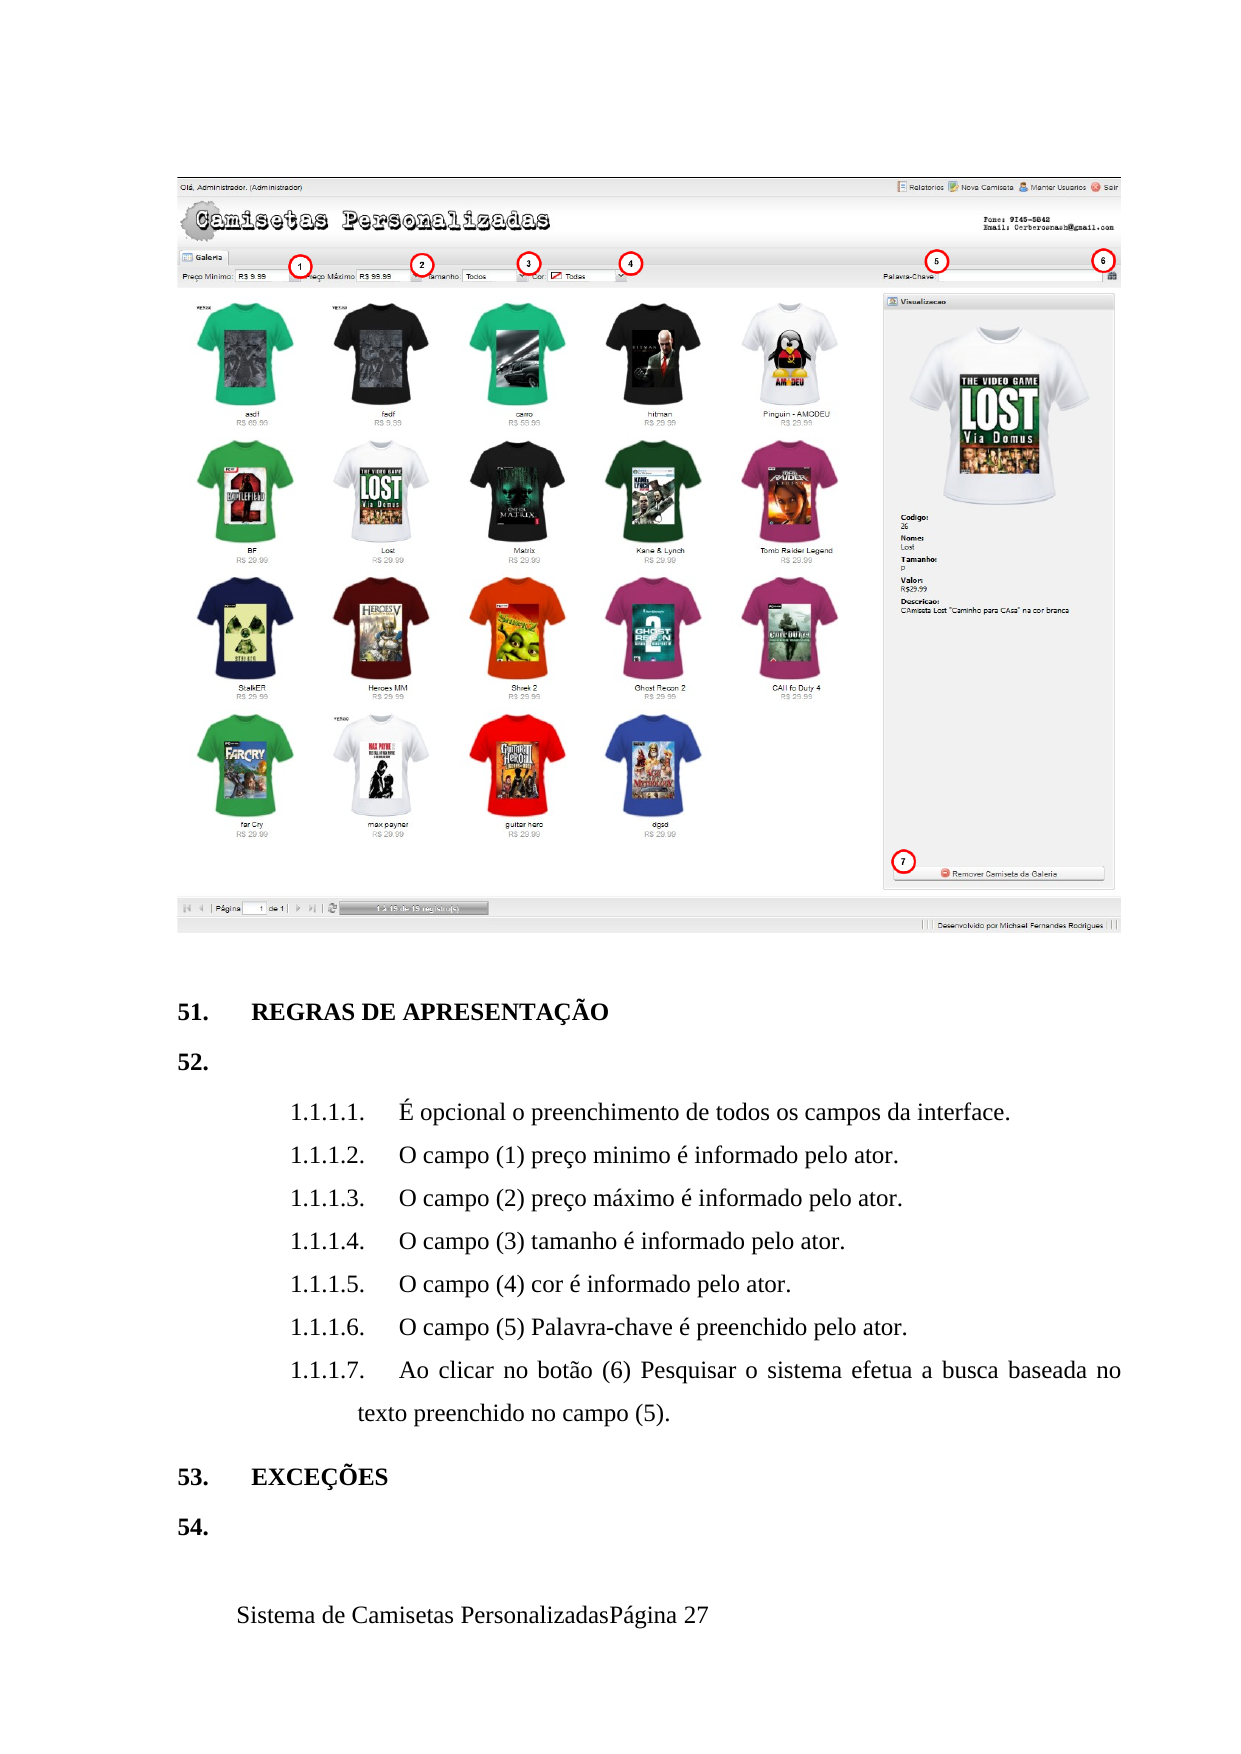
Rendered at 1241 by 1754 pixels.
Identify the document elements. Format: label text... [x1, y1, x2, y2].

list O campo (3) tamanho é informado pelo ator. [290, 1226, 1122, 1255]
list O campo (4) cor é informado pelo ator. [290, 1269, 1122, 1298]
list O campo (5) Palavra-chave é preenchido pelo ator. [290, 1312, 1122, 1341]
text REGRAS DE APRESENTAÇÃO [177, 997, 1122, 1026]
list O campo (2) preço máximo é informado pelo ator. [290, 1183, 1122, 1212]
list O campo (1) preço minimo é informado pelo ator. [290, 1140, 1122, 1168]
text EXCEÇÕES [177, 1462, 1122, 1491]
list É opcional o preenchimento de todos os campos da interface. [290, 1097, 1122, 1125]
list Ao clicar no botão (6) Pesquisar o sistema efetua a busca baseada no texto preenchido no campo (5). [290, 1355, 1122, 1427]
